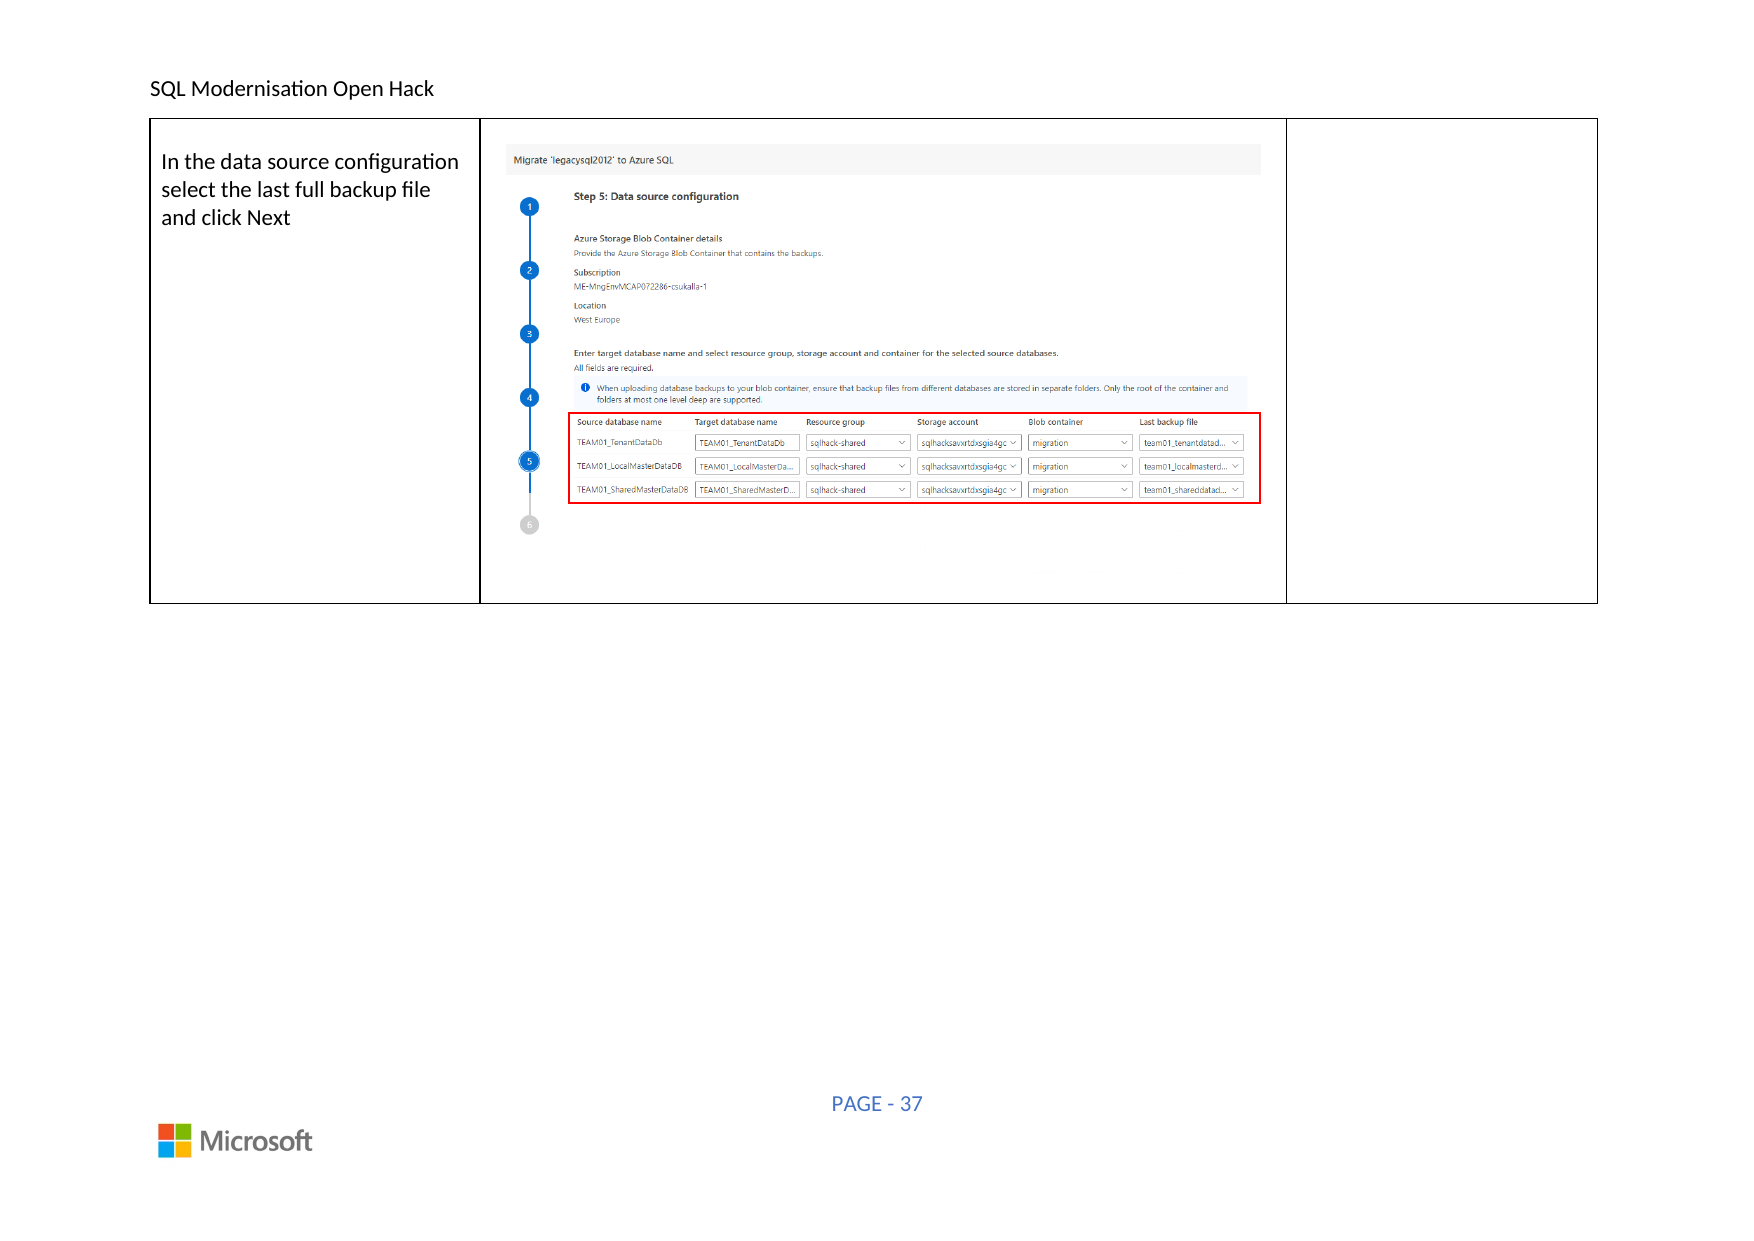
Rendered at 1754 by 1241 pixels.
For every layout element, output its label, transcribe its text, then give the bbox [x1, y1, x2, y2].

table_header In the data source configuration select the last full backup file and click Next [151, 119, 479, 603]
picture [506, 144, 1261, 578]
picture [150, 1117, 321, 1167]
picture [570, 414, 1259, 502]
table_header [481, 119, 1286, 603]
table_header [1287, 119, 1597, 603]
